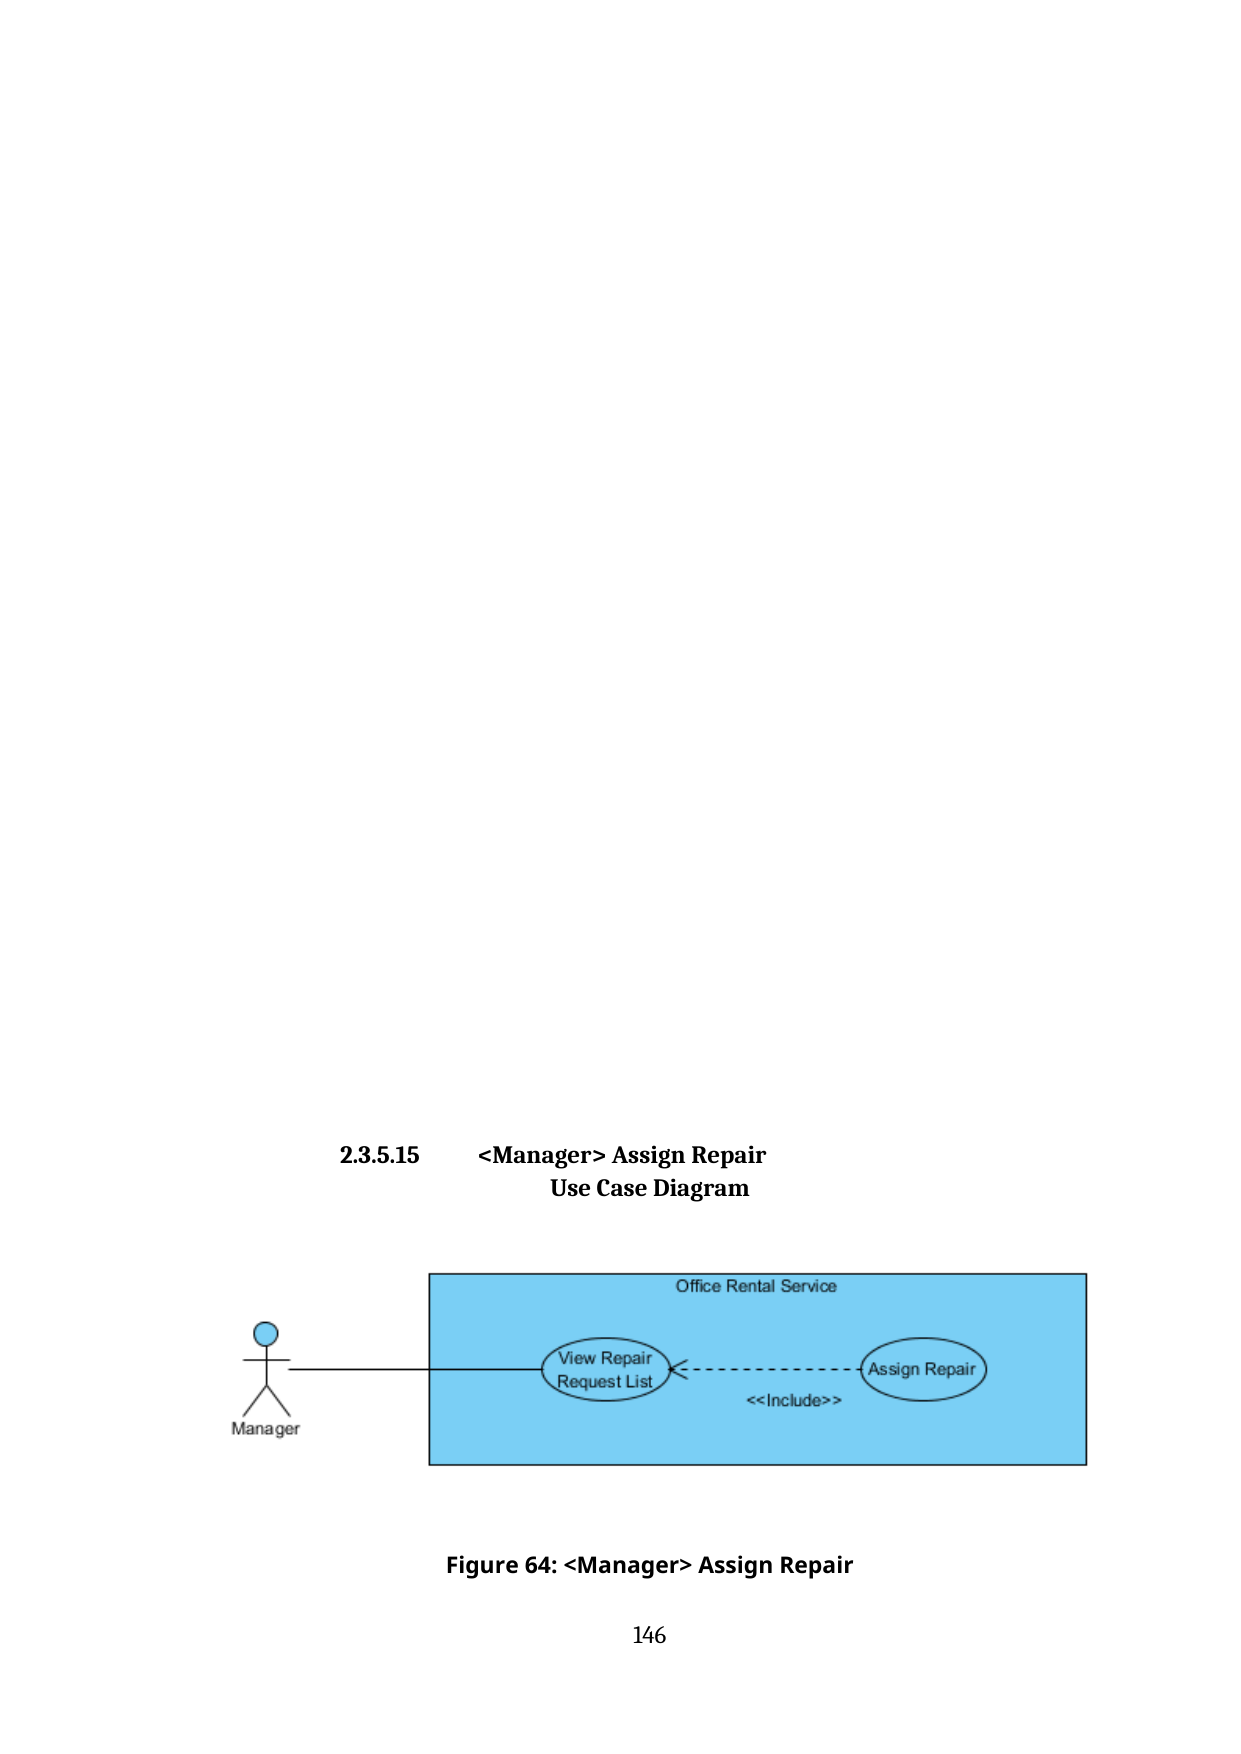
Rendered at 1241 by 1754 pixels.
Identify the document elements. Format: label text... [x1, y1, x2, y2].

text Use Case Diagram [177, 1174, 1122, 1203]
subtitle <Manager> Assign Repair [340, 1141, 1122, 1170]
picture [177, 1228, 1150, 1524]
